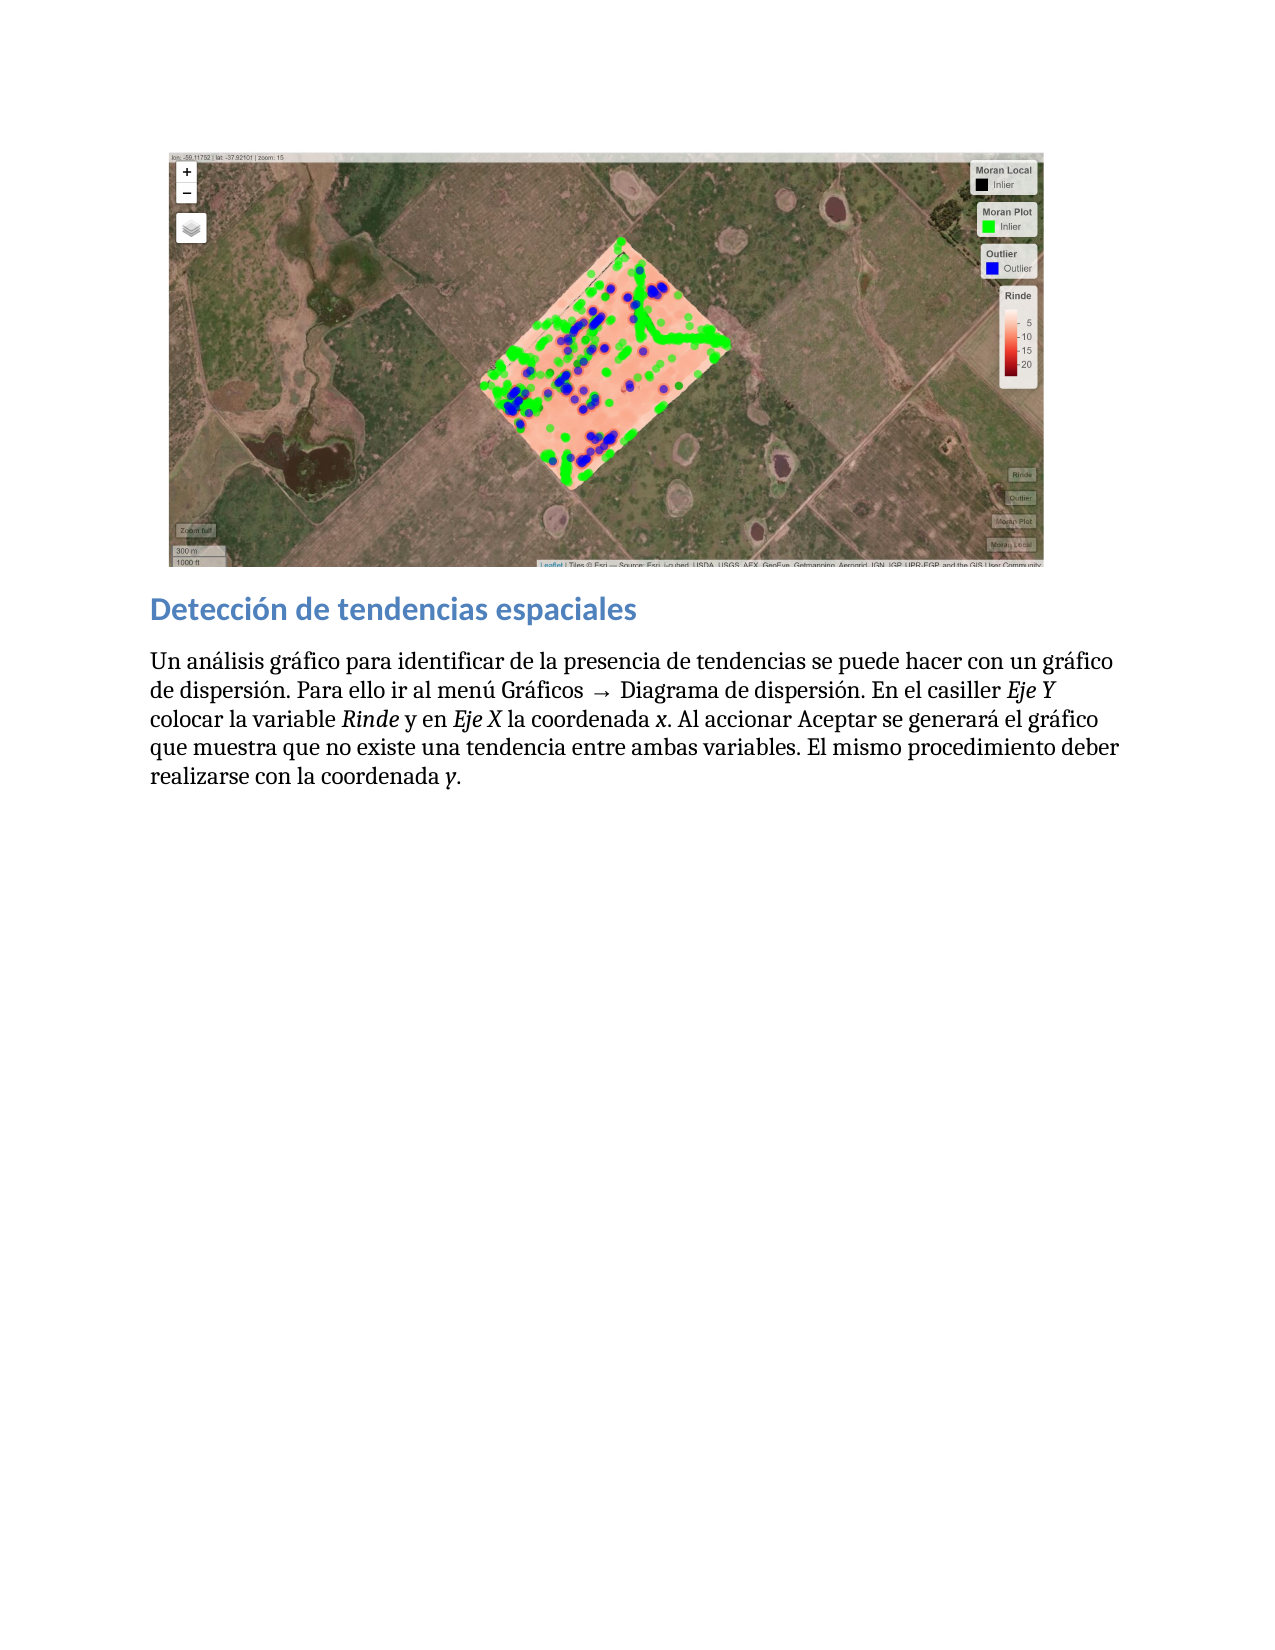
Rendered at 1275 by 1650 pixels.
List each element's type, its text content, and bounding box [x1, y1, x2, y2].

subtitle Detección de tendencias espaciales [150, 587, 1125, 628]
text Un análisis gráfico para identificar de la presencia de tendencias se puede hacer con un gráfico de dispersión. Para ello ir al menú Gráficos Diagrama de dispersión. En el casiller Eje Y colocar la variable Rinde y en Eje X la coordenada x. Al accionar Aceptar se generará el gráfico que muestra que no existe una tendencia entre ambas variables. El mismo procedimiento deber realizarse con la coordenada y. [150, 647, 1125, 791]
picture [168, 150, 1044, 567]
